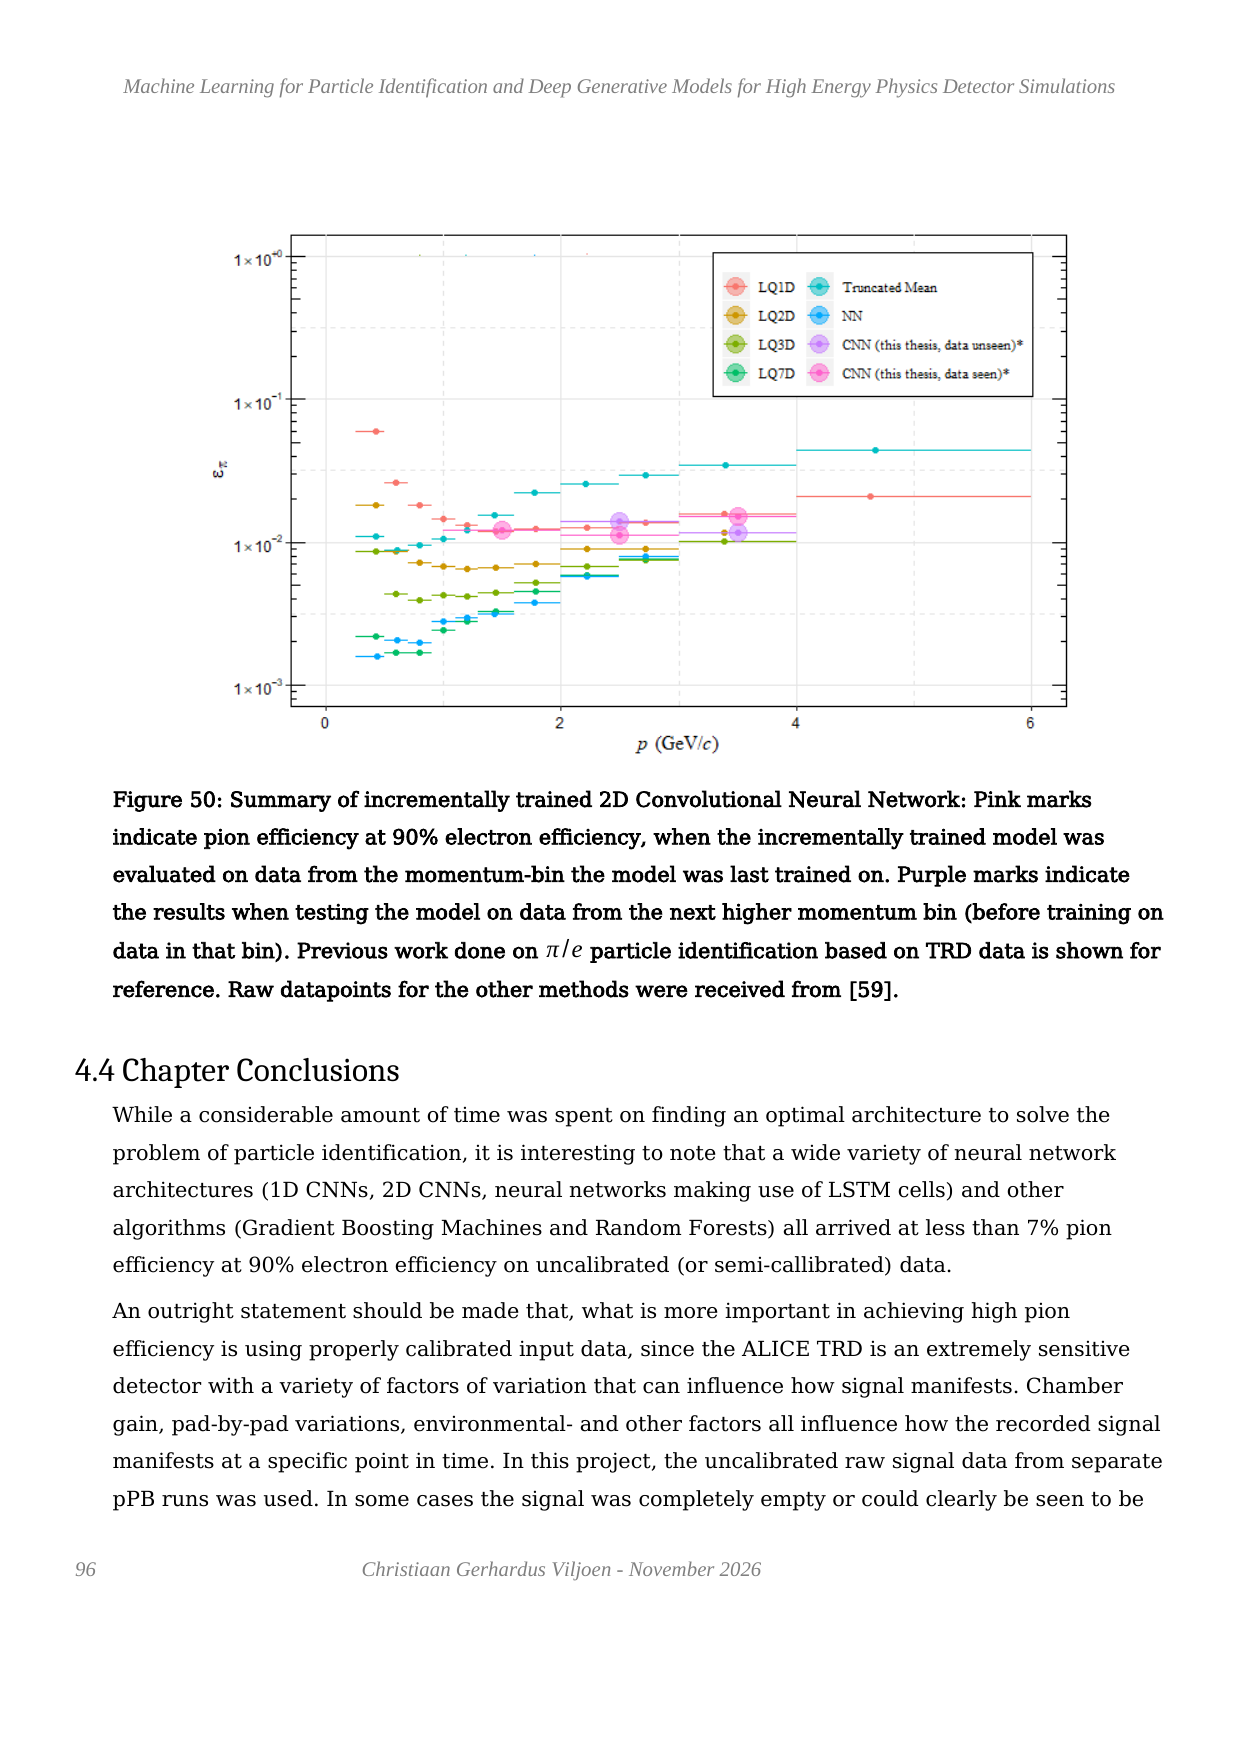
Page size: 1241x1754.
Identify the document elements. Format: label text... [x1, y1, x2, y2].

text While a considerable amount of time was spent on finding an optimal architecture to solve the problem of particle identification, it is interesting to note that a wide variety of neural network architectures (1D CNNs, 2D CNNs, neural networks making use of LSTM cells) and other algorithms (Gradient Boosting Machines and Random Forests) all arrived at less than 7% pion efficiency at 90% electron efficiency on uncalibrated (or semi-callibrated) data. [112, 1102, 1165, 1277]
picture [202, 226, 1076, 766]
text Figure 48: Summary of incrementally trained 2D Convolutional Neural Network: Pink marks indicate pion efficiency at 90% electron efficiency, when the incrementally trained model was evaluated on data from the momentum-bin the model was last trained on. Purple marks indicate the results when testing the model on data from the next higher momentum bin (before training on data in that bin). Previous work done on particle identification based on TRD data is shown for reference. Raw datapoints for the other methods were received from . [112, 786, 1165, 1001]
subtitle Chapter Conclusions [75, 1051, 1165, 1089]
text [112, 1298, 1165, 1510]
